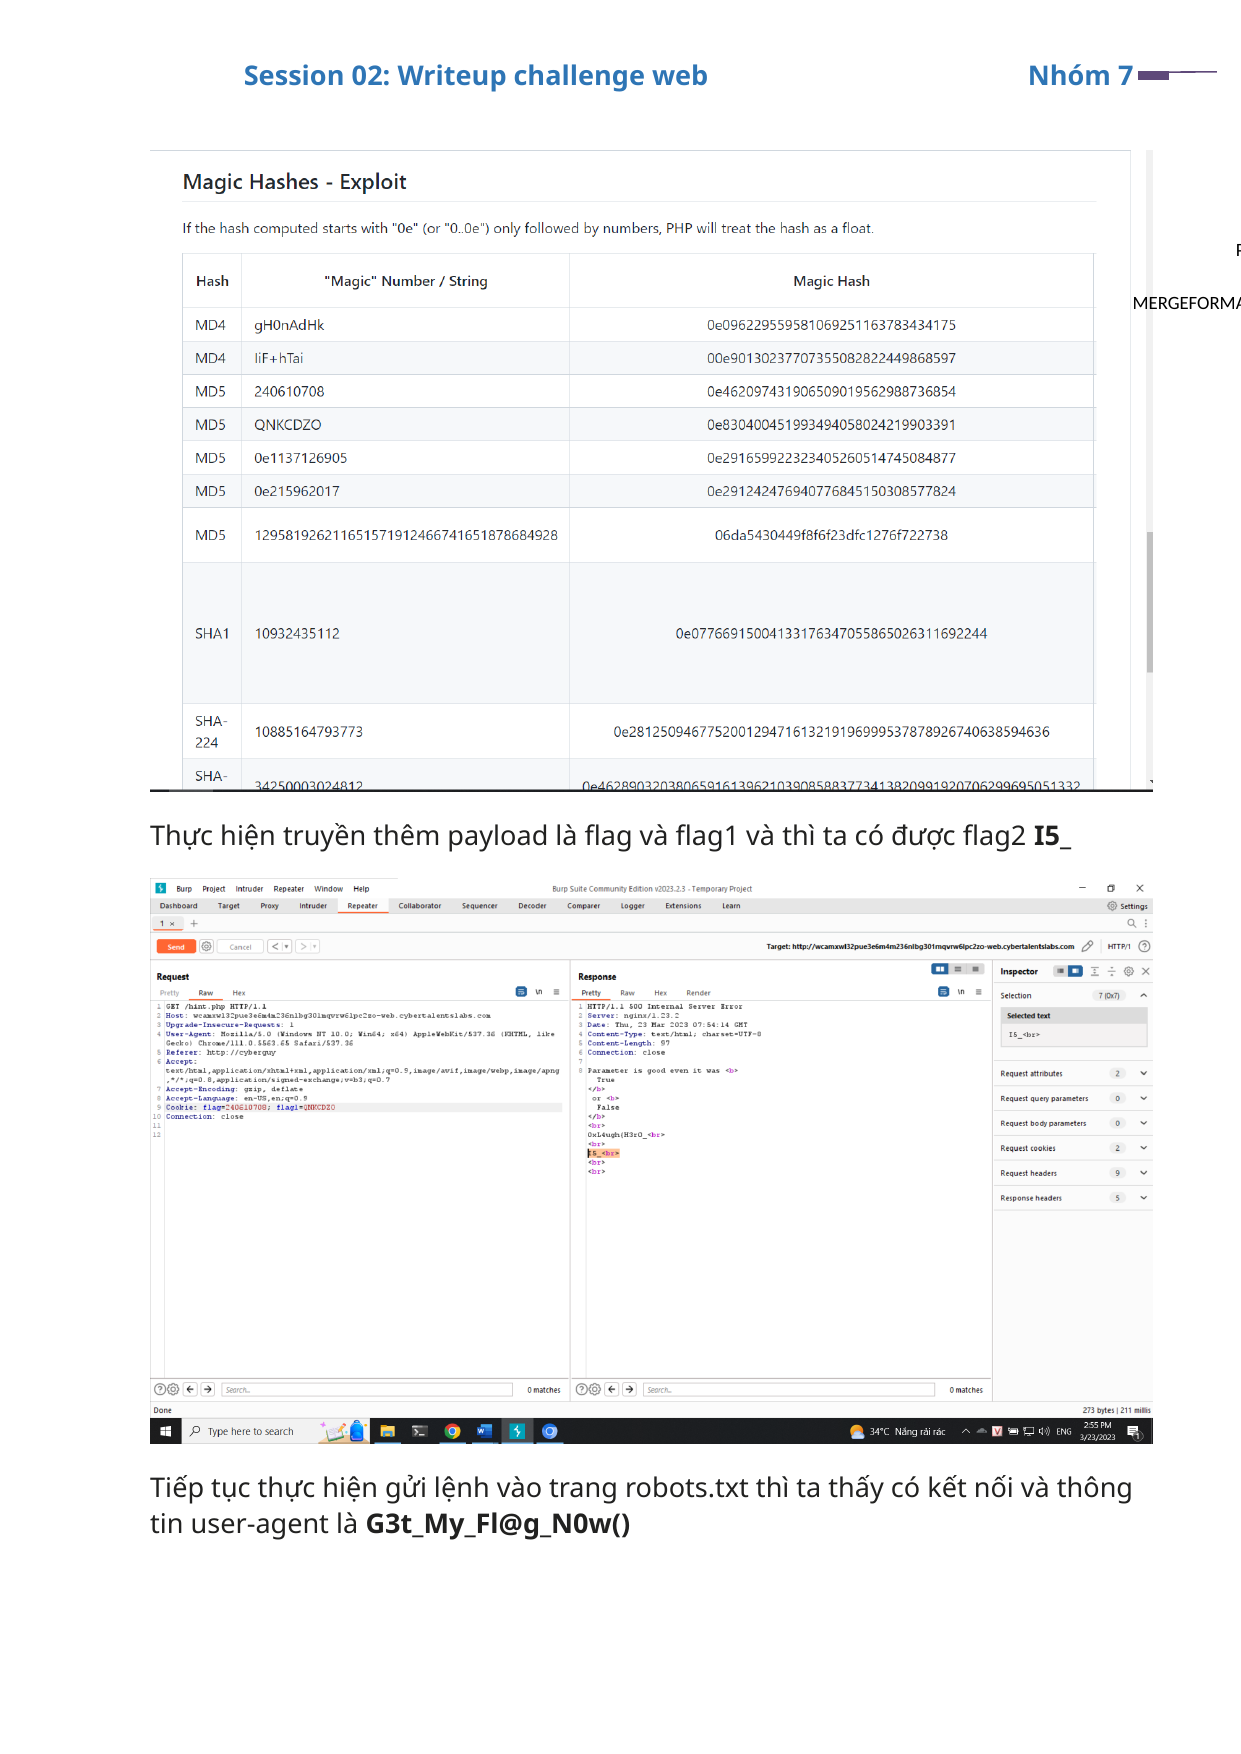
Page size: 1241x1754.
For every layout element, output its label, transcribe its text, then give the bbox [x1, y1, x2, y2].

text Tiếp tục thực hiện gửi lệnh vào trang robots.txt thì ta thấy có kết nối và thông tin user-agent là G3t_My_Fl@g_N0w() [150, 1468, 1153, 1542]
text Thực hiện truyền thêm payload là flag và flag1 và thì ta có được flag2 I5_ [150, 817, 1153, 853]
picture [150, 878, 1153, 1444]
picture [150, 150, 1153, 792]
